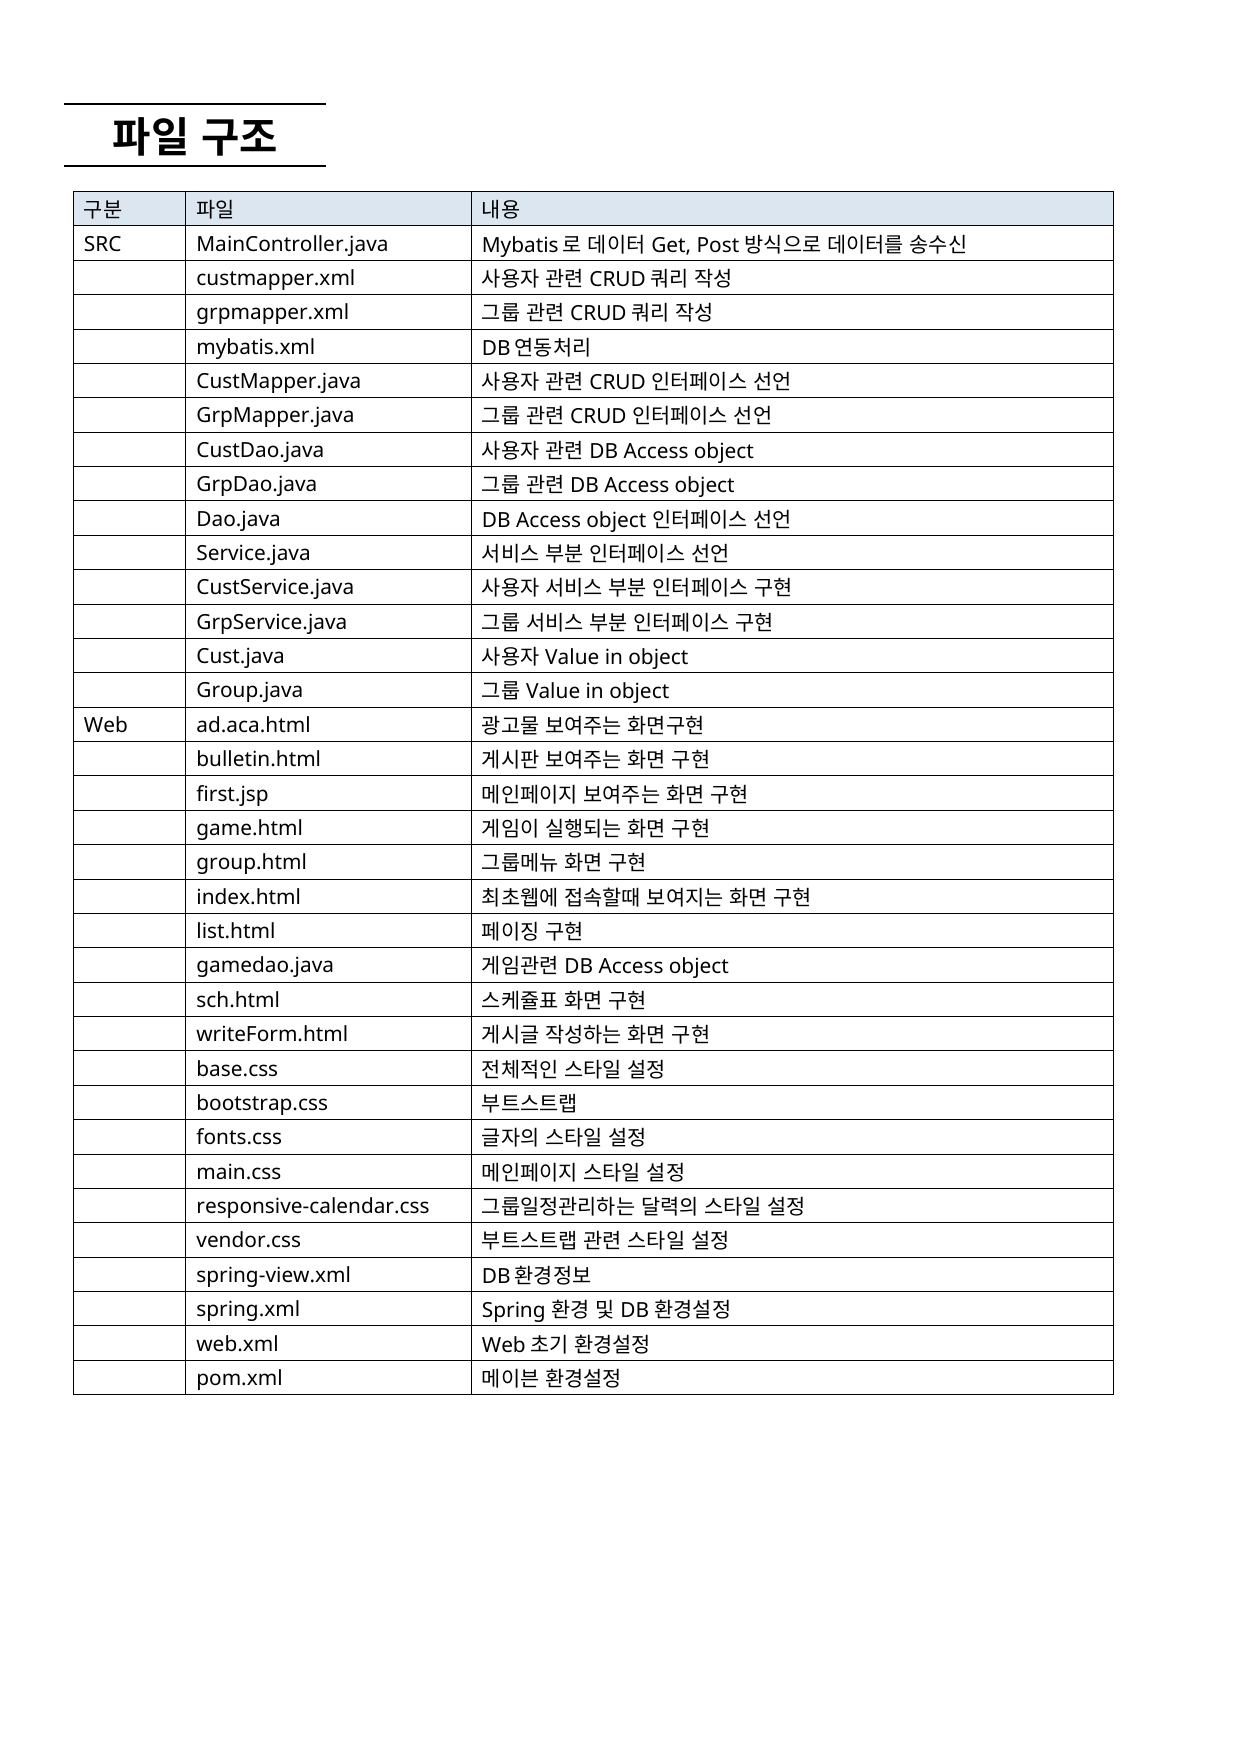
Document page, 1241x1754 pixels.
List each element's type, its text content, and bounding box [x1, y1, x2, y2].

table_cell [74, 1189, 185, 1222]
table_cell [74, 605, 185, 638]
table_cell Group.java [186, 673, 471, 707]
table_cell [74, 1326, 185, 1360]
table_cell 부트스트랩 관련 스타일 설정 [472, 1223, 1113, 1257]
table_cell 그룹일정관리하는 달력의 스타일 설정 [472, 1189, 1113, 1222]
table_cell [74, 1155, 185, 1188]
table_cell Mybatis로 데이터 Get, Post 방식으로 데이터를 송수신 [472, 226, 1113, 260]
table_cell [74, 1017, 185, 1050]
table_cell 그룹 서비스 부분 인터페이스 구현 [472, 605, 1113, 638]
table_cell Service.java [186, 536, 471, 569]
table_cell spring.xml [186, 1292, 471, 1325]
table_cell DB연동처리 [472, 330, 1113, 363]
table_cell 게시글 작성하는 화면 구현 [472, 1017, 1113, 1050]
table_cell Dao.java [186, 501, 471, 535]
table_cell 그룹 관련 DB Access object [472, 467, 1113, 500]
table_cell first.jsp [186, 776, 471, 810]
table_cell 그룹 관련 CRUD쿼리 작성 [472, 295, 1113, 328]
table_cell [74, 295, 185, 328]
table_cell 사용자 Value in object [472, 639, 1113, 672]
table_cell spring-view.xml [186, 1258, 471, 1291]
table_cell [74, 433, 185, 466]
table_cell mybatis.xml [186, 330, 471, 363]
table_cell custmapper.xml [186, 261, 471, 294]
table_cell [74, 1258, 185, 1291]
table_cell 메이븐 환경설정 [472, 1361, 1113, 1394]
table_cell 최초웹에 접속할때 보여지는 화면 구현 [472, 880, 1113, 913]
table_cell main.css [186, 1155, 471, 1188]
table_cell 서비스 부분 인터페이스 선언 [472, 536, 1113, 569]
table_cell CustMapper.java [186, 364, 471, 397]
table_cell 사용자 관련 CRUD쿼리 작성 [472, 261, 1113, 294]
table_cell [74, 1051, 185, 1085]
table_header 파일 [186, 192, 471, 225]
table_cell CustService.java [186, 570, 471, 603]
table_cell [74, 1086, 185, 1119]
table_cell 글자의 스타일 설정 [472, 1120, 1113, 1153]
table_cell DB환경정보 [472, 1258, 1113, 1291]
table_cell 페이징 구현 [472, 914, 1113, 947]
table_cell [74, 330, 185, 363]
table_cell ad.aca.html [186, 708, 471, 741]
table_cell grpmapper.xml [186, 295, 471, 328]
table_cell [74, 948, 185, 982]
table_cell Spring 환경 및 DB 환경설정 [472, 1292, 1113, 1325]
table_cell [74, 1223, 185, 1257]
table_cell 사용자 서비스 부분 인터페이스 구현 [472, 570, 1113, 603]
table_cell 스케쥴표 화면 구현 [472, 983, 1113, 1016]
table_cell [74, 914, 185, 947]
table_cell 메인페이지 보여주는 화면 구현 [472, 776, 1113, 810]
table_cell MainController.java [186, 226, 471, 260]
table_cell 그룹 관련 CRUD 인터페이스 선언 [472, 398, 1113, 432]
table_cell [74, 364, 185, 397]
table_cell [74, 570, 185, 603]
table_cell 부트스트랩 [472, 1086, 1113, 1119]
table_cell [74, 261, 185, 294]
table_cell sch.html [186, 983, 471, 1016]
table_cell Web [74, 708, 185, 741]
table_cell 그룹 Value in object [472, 673, 1113, 707]
table_cell 게임이 실행되는 화면 구현 [472, 811, 1113, 844]
table_cell [74, 880, 185, 913]
table_cell list.html [186, 914, 471, 947]
table_header 구분 [74, 192, 185, 225]
table_cell [74, 1292, 185, 1325]
table_cell CustDao.java [186, 433, 471, 466]
table_cell SRC [74, 226, 185, 260]
table_cell Cust.java [186, 639, 471, 672]
table_cell 사용자 관련 CRUD 인터페이스 선언 [472, 364, 1113, 397]
table_cell GrpService.java [186, 605, 471, 638]
table_cell GrpMapper.java [186, 398, 471, 432]
table_cell 메인페이지 스타일 설정 [472, 1155, 1113, 1188]
table_header 내용 [472, 192, 1113, 225]
table_cell pom.xml [186, 1361, 471, 1394]
table_cell 그룹메뉴 화면 구현 [472, 845, 1113, 878]
table_cell [74, 742, 185, 775]
table_cell gamedao.java [186, 948, 471, 982]
table_cell group.html [186, 845, 471, 878]
table_cell [74, 639, 185, 672]
table_cell bootstrap.css [186, 1086, 471, 1119]
table_cell [74, 776, 185, 810]
table_cell game.html [186, 811, 471, 844]
table_cell web.xml [186, 1326, 471, 1360]
table_cell [74, 467, 185, 500]
table_cell GrpDao.java [186, 467, 471, 500]
table_cell [74, 1120, 185, 1153]
table_cell [74, 845, 185, 878]
table_header 파일 구조 [64, 105, 326, 165]
table_cell DB Access object 인터페이스 선언 [472, 501, 1113, 535]
table_cell 게임관련 DB Access object [472, 948, 1113, 982]
table_cell writeForm.html [186, 1017, 471, 1050]
table_cell [74, 983, 185, 1016]
table_cell 사용자 관련 DB Access object [472, 433, 1113, 466]
table_cell responsive-calendar.css [186, 1189, 471, 1222]
table_cell [74, 501, 185, 535]
table_cell 전체적인 스타일 설정 [472, 1051, 1113, 1085]
table_cell [74, 673, 185, 707]
table_cell [74, 398, 185, 432]
table_cell fonts.css [186, 1120, 471, 1153]
table_cell index.html [186, 880, 471, 913]
table_cell [74, 811, 185, 844]
table_cell 광고물 보여주는 화면구현 [472, 708, 1113, 741]
table_cell Web초기 환경설정 [472, 1326, 1113, 1360]
table_cell [74, 536, 185, 569]
table_cell 게시판 보여주는 화면 구현 [472, 742, 1113, 775]
table_cell base.css [186, 1051, 471, 1085]
table_cell bulletin.html [186, 742, 471, 775]
table_cell [74, 1361, 185, 1394]
table_cell vendor.css [186, 1223, 471, 1257]
